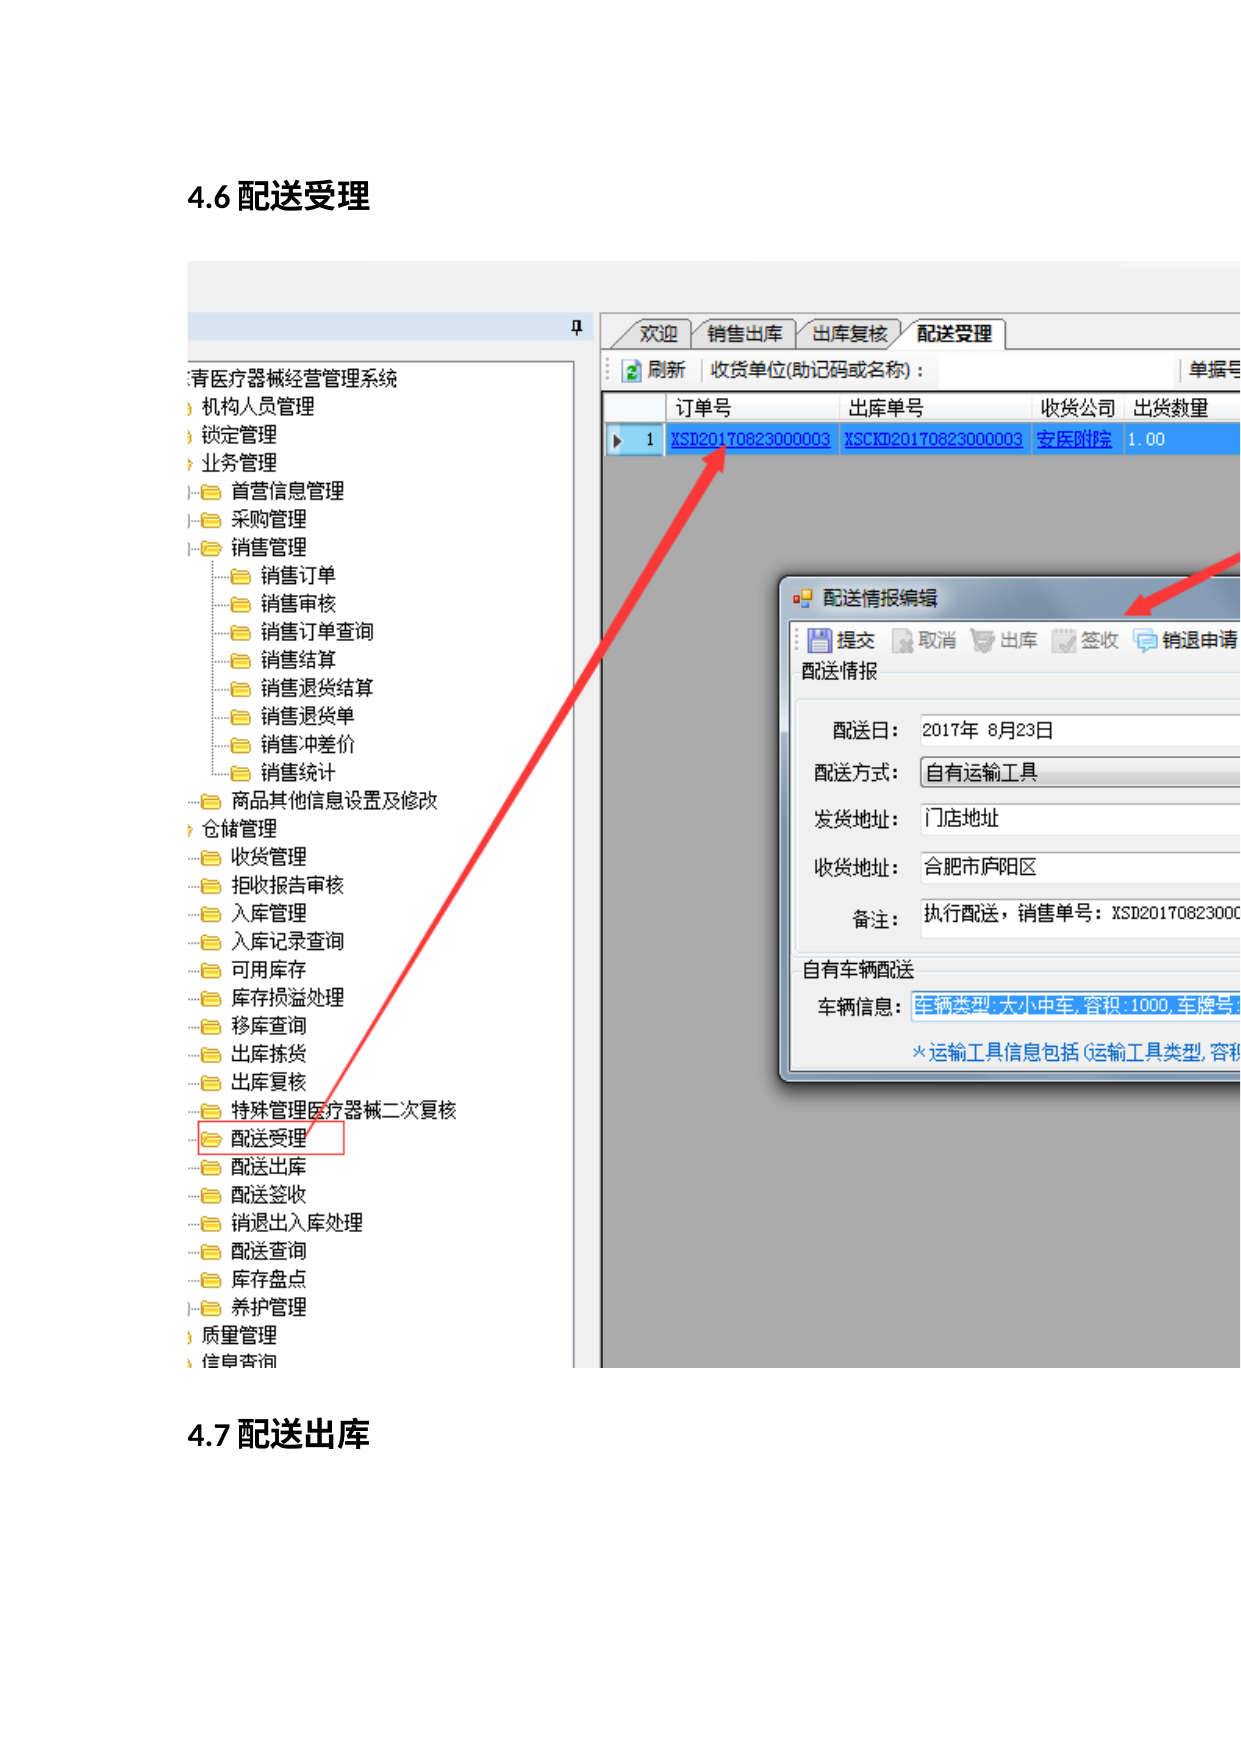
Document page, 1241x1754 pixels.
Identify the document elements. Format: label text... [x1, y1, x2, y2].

subtitle 4.7配送出库 [187, 1399, 1053, 1464]
subtitle 4.6配送受理 [187, 162, 1053, 227]
picture [187, 261, 1241, 1368]
